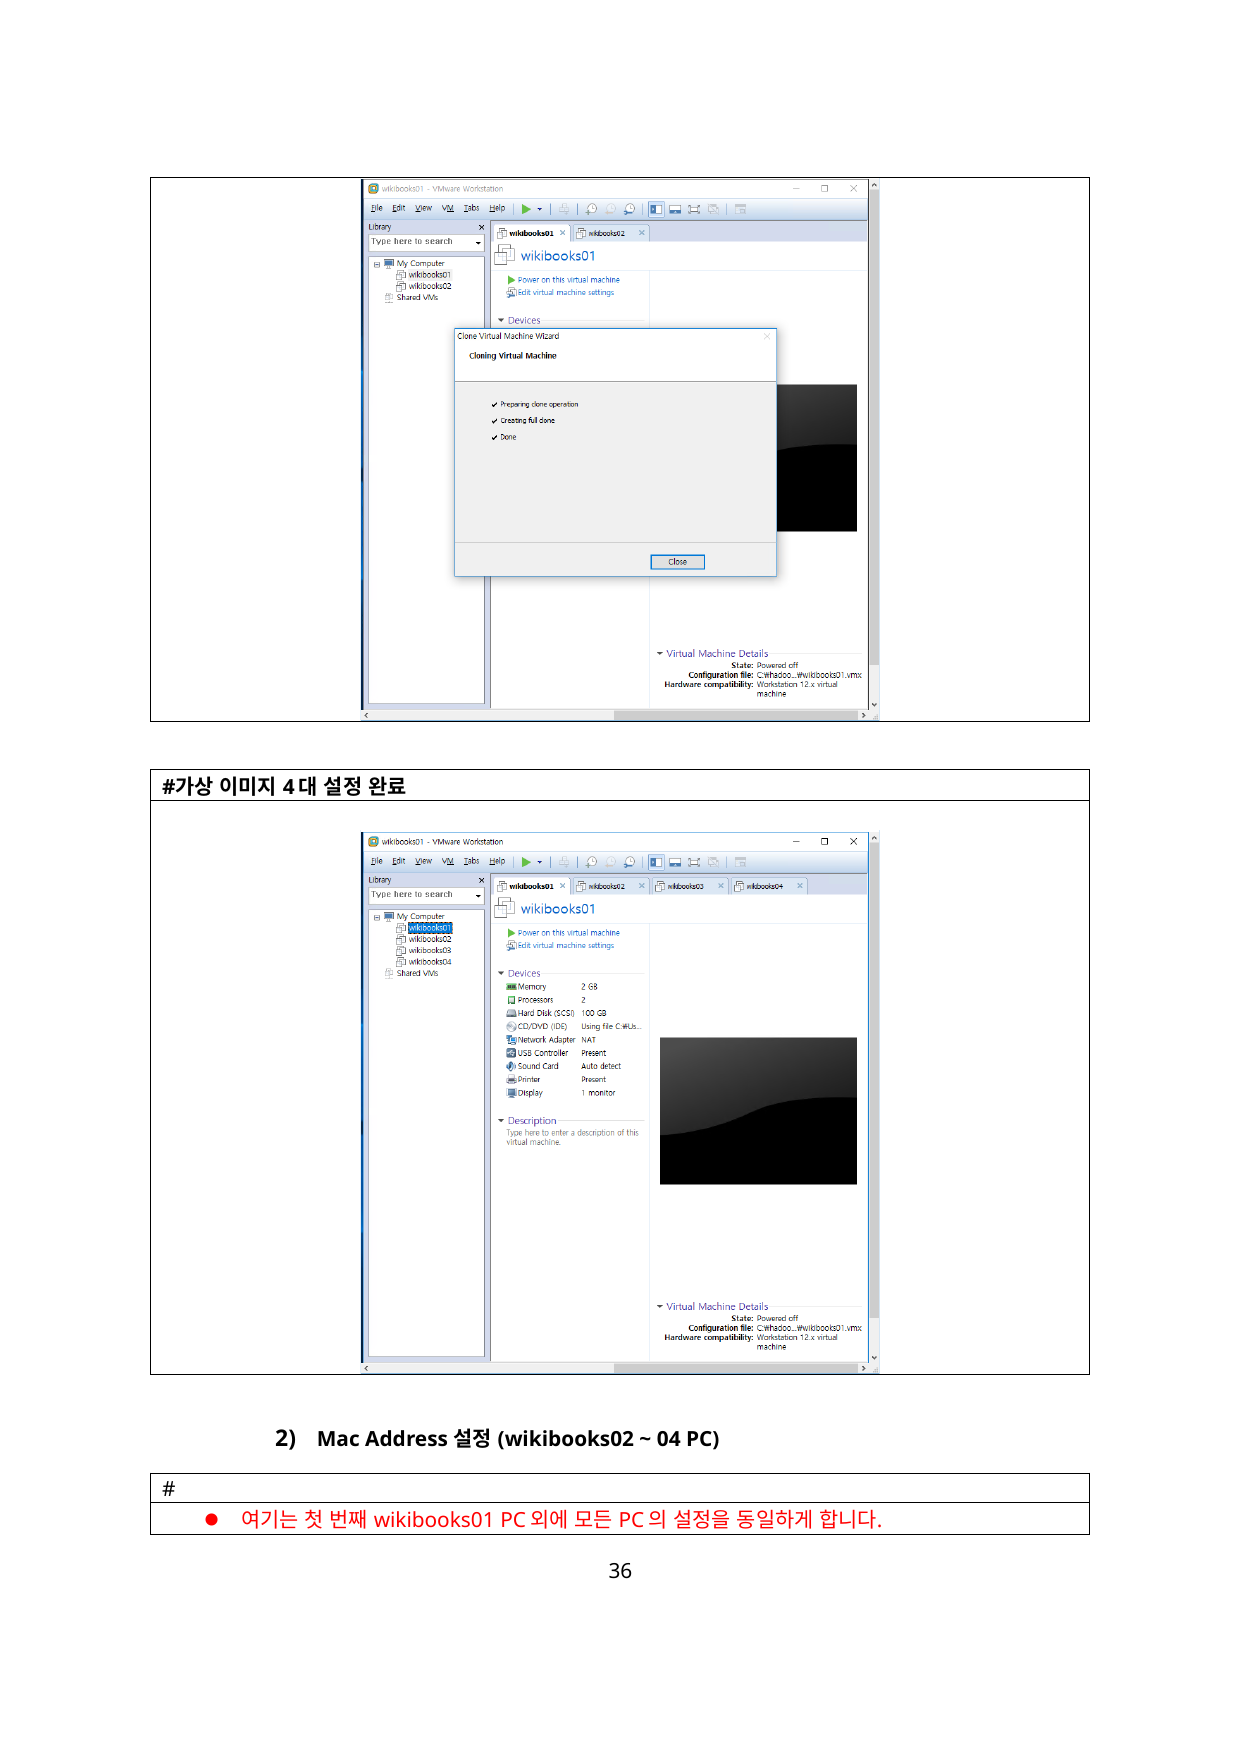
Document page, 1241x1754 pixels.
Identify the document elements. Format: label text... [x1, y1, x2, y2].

list Mac Address 설정 (wikibooks02 ~ 04 PC) [275, 1422, 1090, 1453]
table_header #가상 이미지 4대 설정 완료 [151, 770, 1089, 800]
table_cell [151, 801, 1089, 1374]
table_cell [880, 178, 1089, 721]
table_cell 여기는 첫 번째 wikibooks01 PC외에 모든 PC의 설정을 동일하게 합니다. [151, 1503, 1089, 1533]
table_cell [151, 178, 360, 721]
picture [360, 830, 880, 1374]
table_header # [151, 1474, 1089, 1502]
picture [360, 178, 880, 721]
